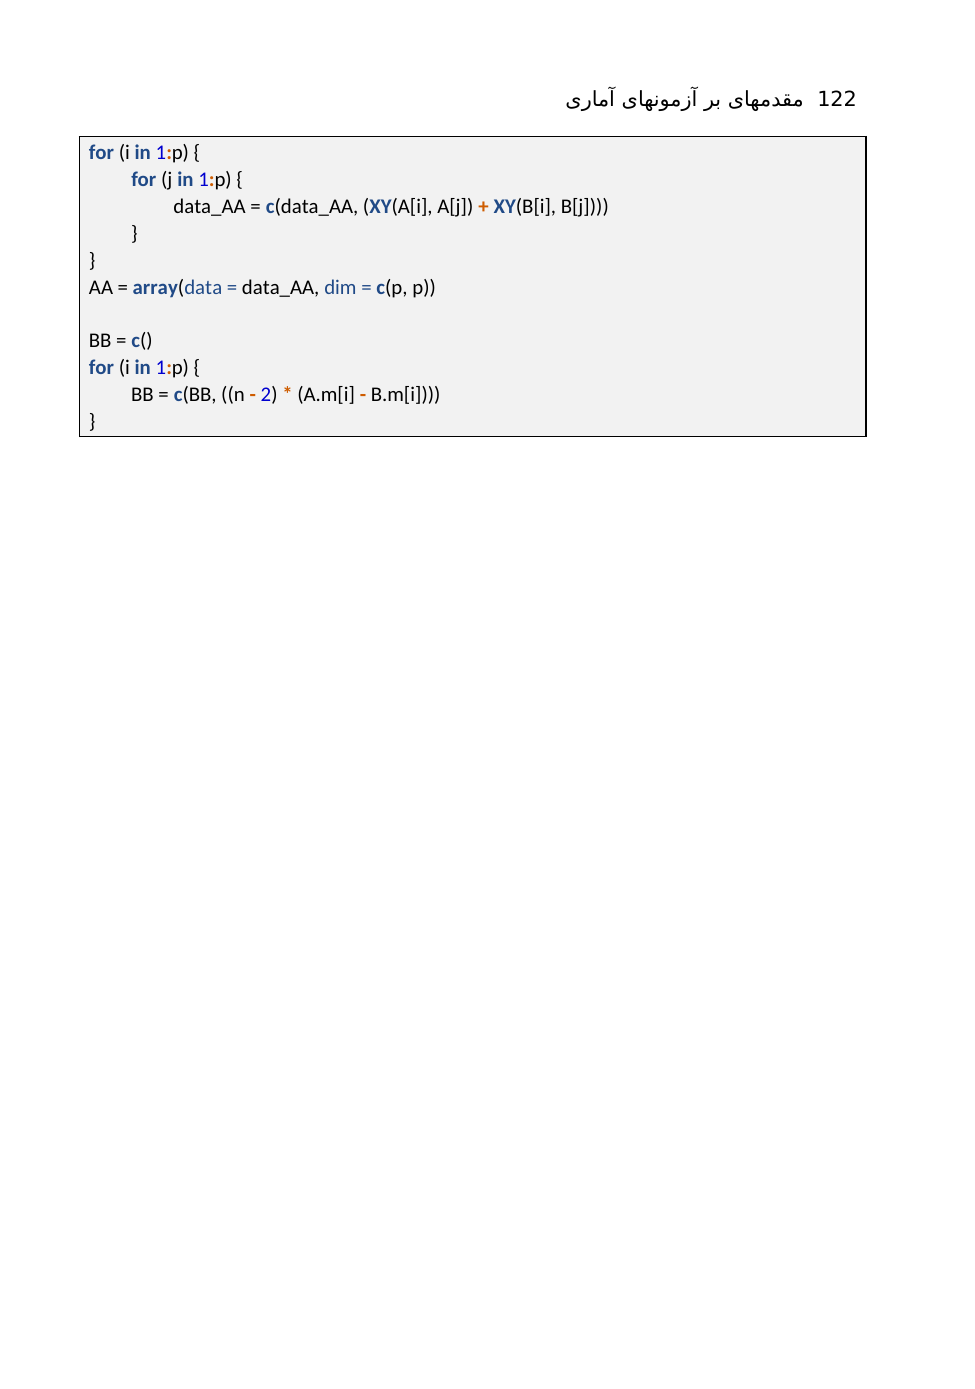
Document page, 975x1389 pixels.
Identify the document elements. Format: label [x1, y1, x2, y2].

text [80, 137, 865, 436]
